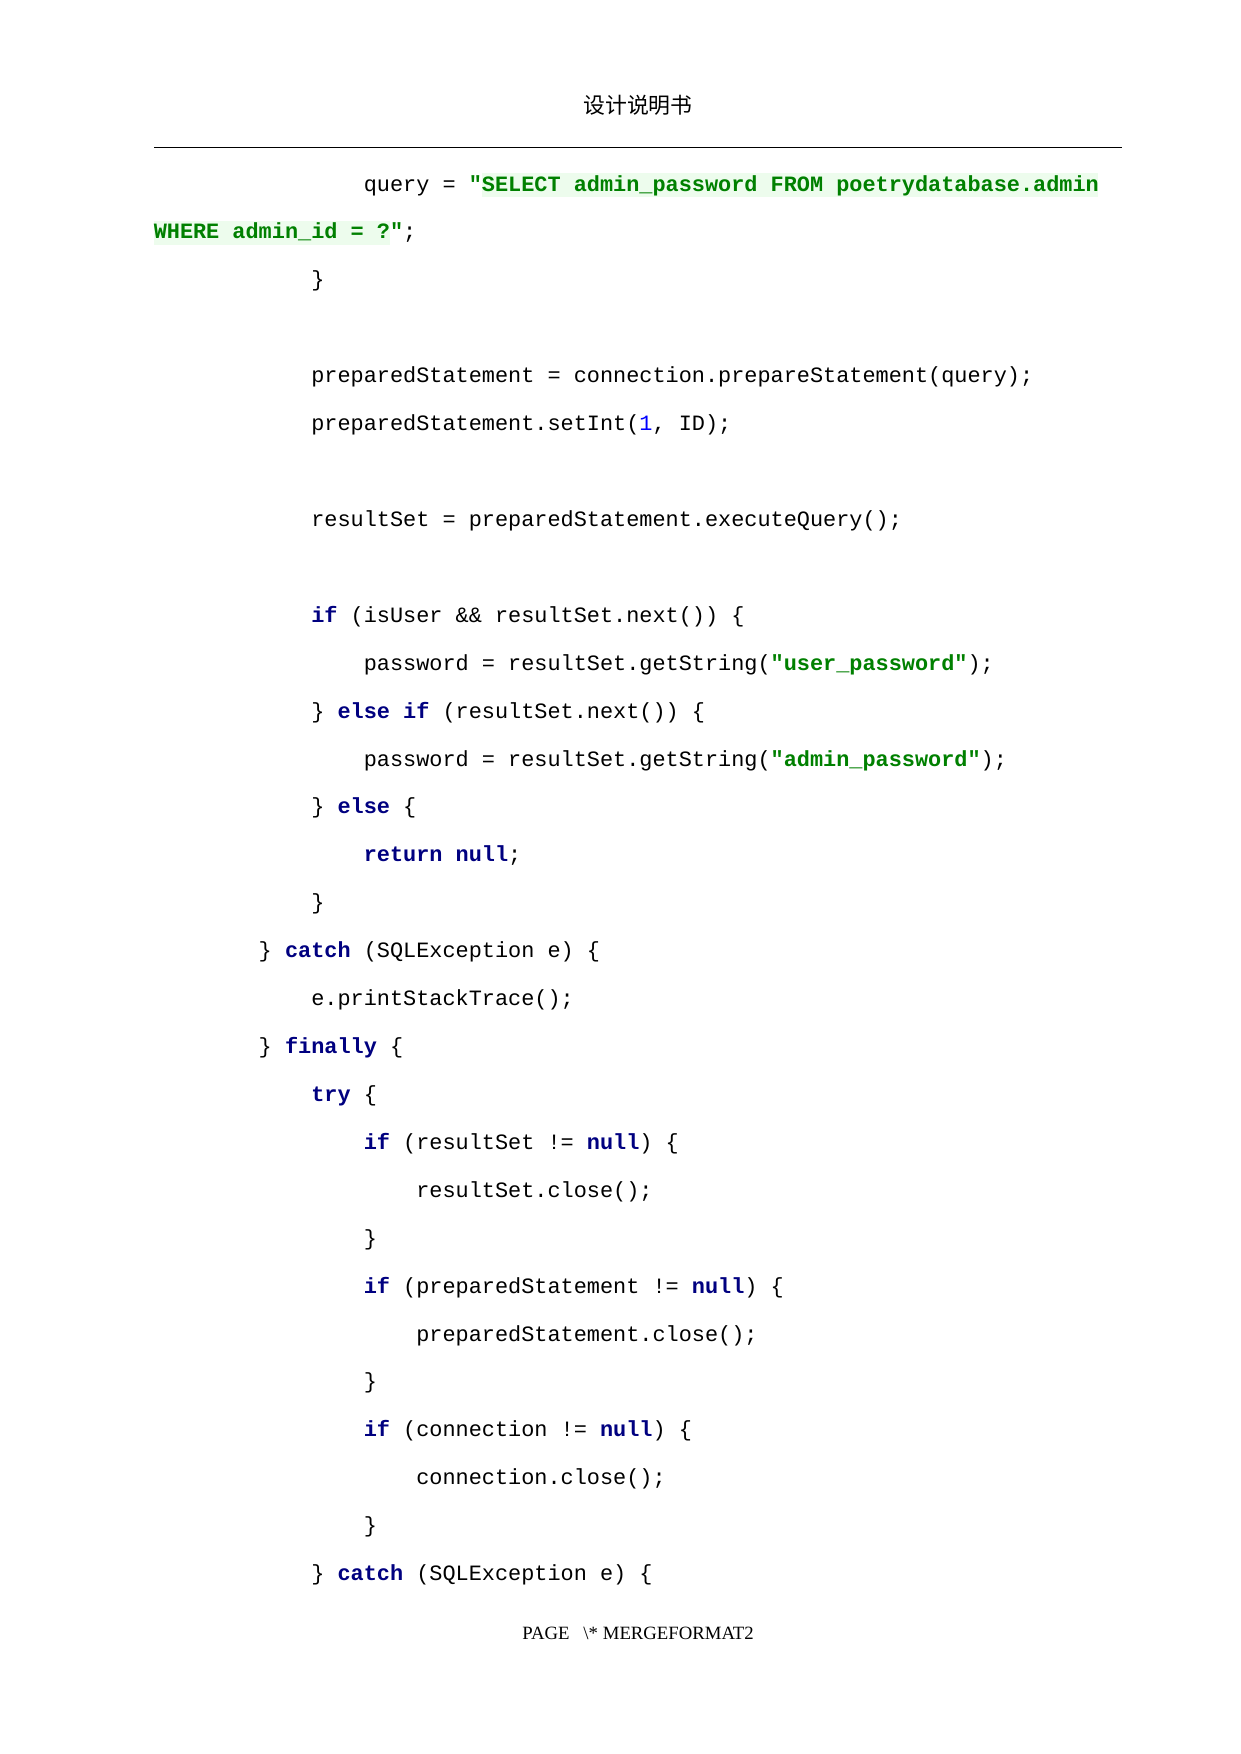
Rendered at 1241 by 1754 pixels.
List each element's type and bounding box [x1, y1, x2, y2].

text [153, 161, 1122, 1599]
